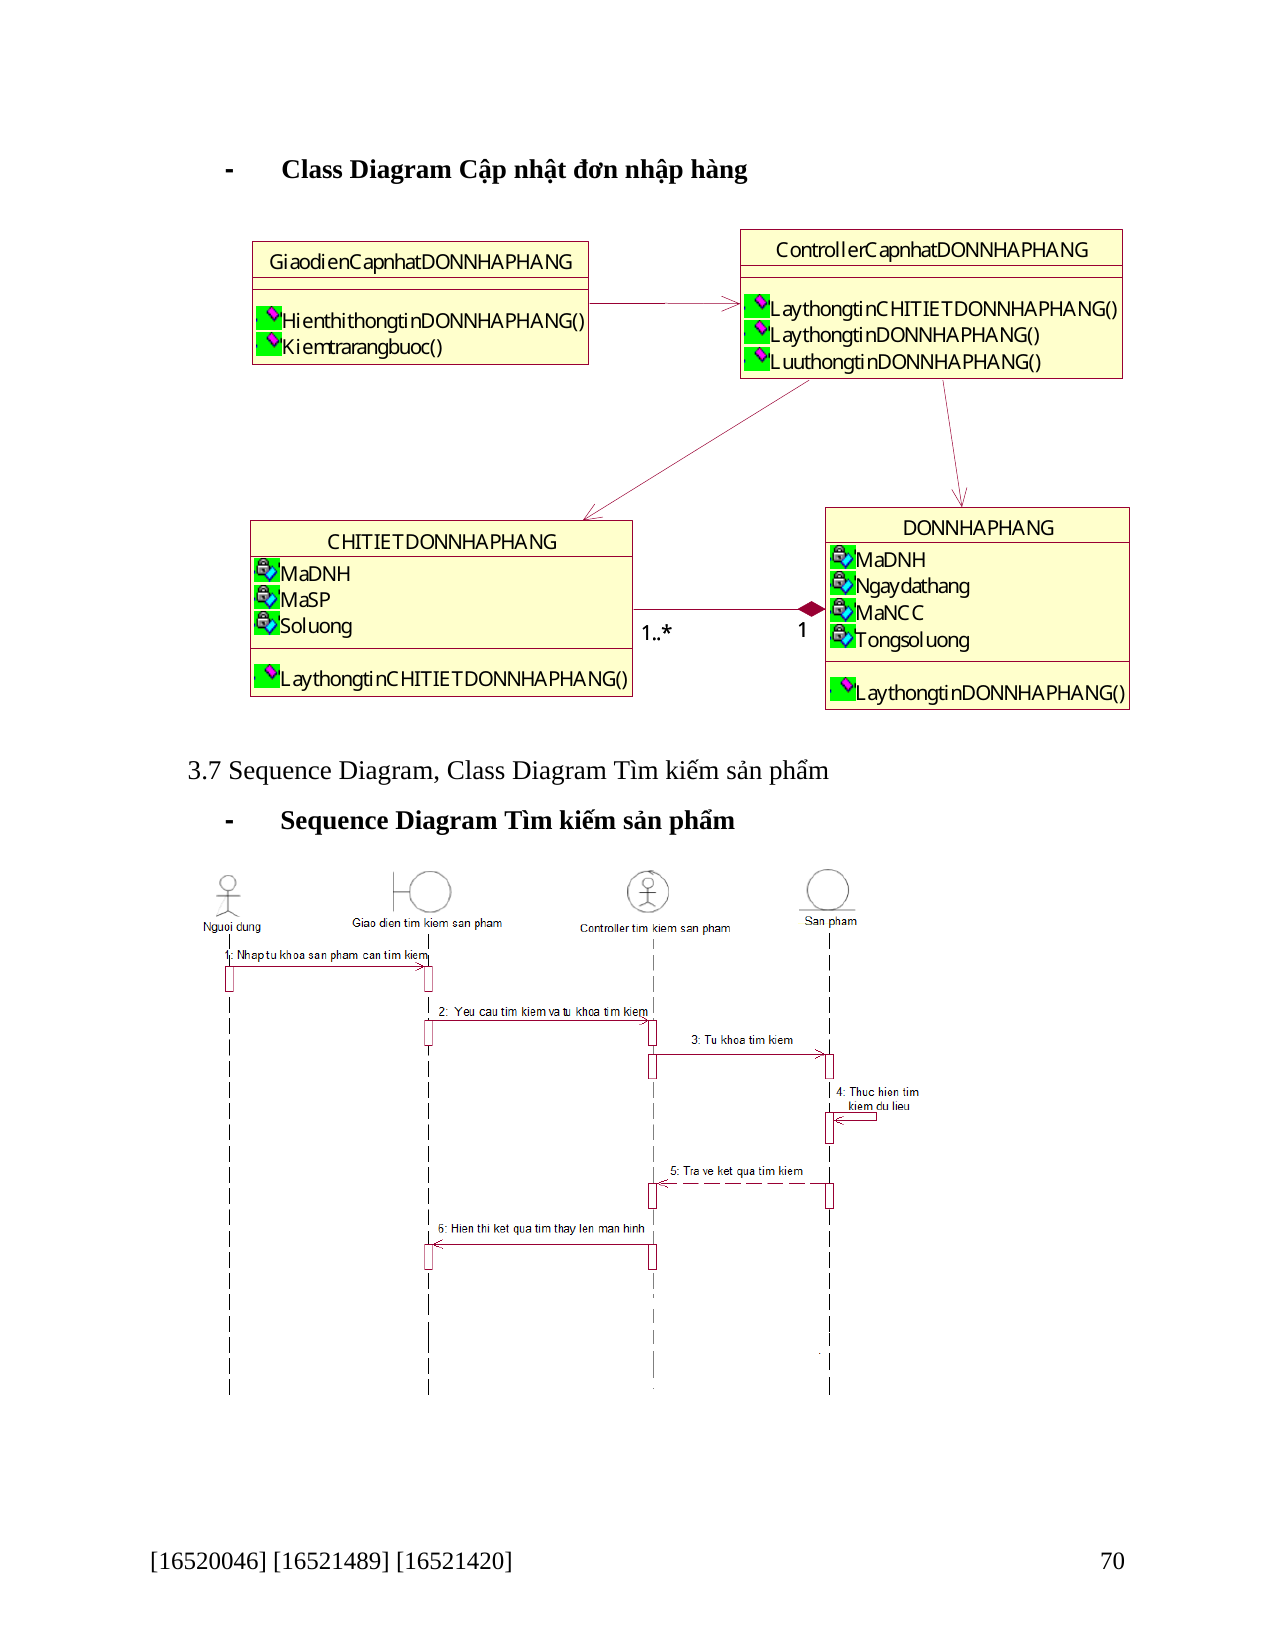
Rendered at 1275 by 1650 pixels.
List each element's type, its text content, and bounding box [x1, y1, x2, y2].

list Class Diagram Cập nhật đơn nhập hàng [225, 150, 1191, 187]
subtitle 3.7 Sequence Diagram, Class Diagram Tìm kiếm sản phẩm [150, 754, 1191, 785]
list Sequence Diagram Tìm kiếm sản phẩm [225, 800, 1191, 837]
picture [150, 855, 1125, 1440]
